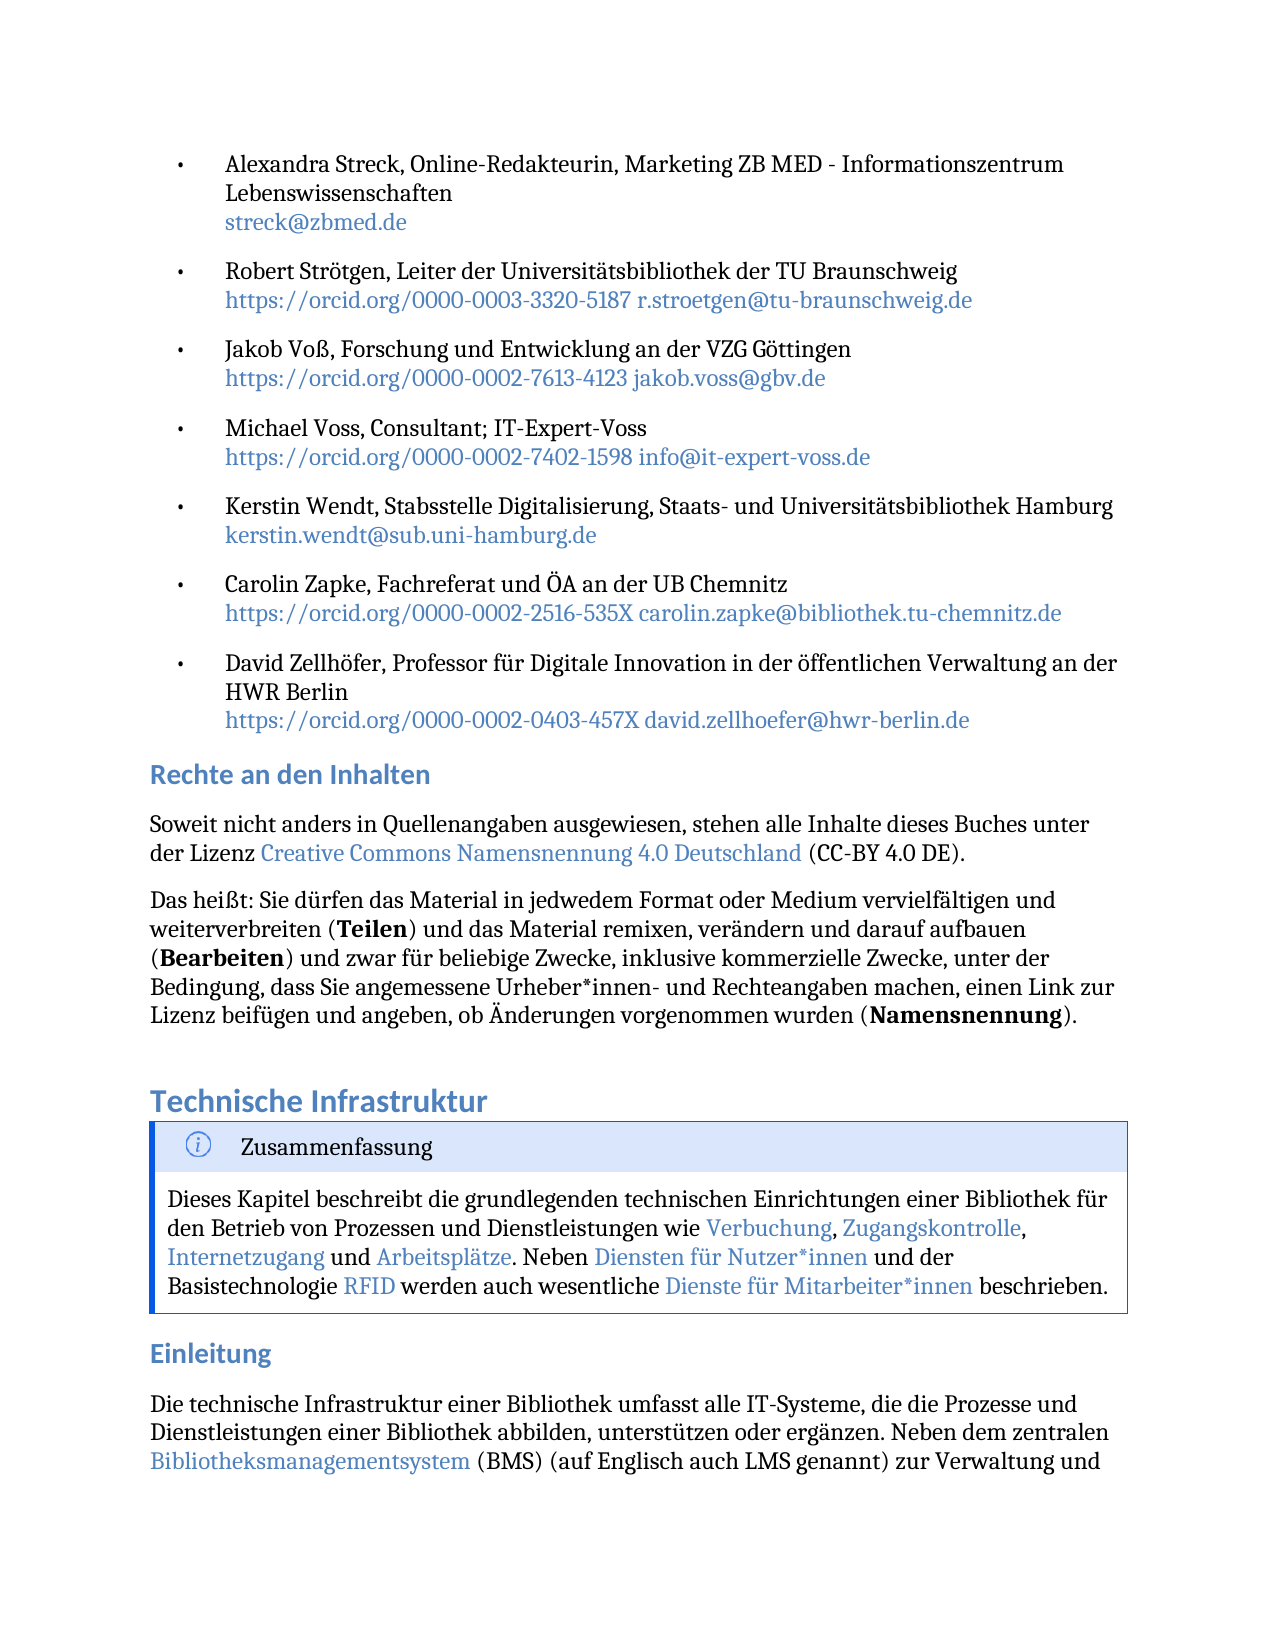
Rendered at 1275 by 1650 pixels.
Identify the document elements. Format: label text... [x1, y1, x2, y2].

table_cell Dieses Kapitel beschreibt die grundlegenden technischen Einrichtungen einer Bibliothek für den Betrieb von Prozessen und Dienstleistungen wie Verbuchung, Zugangskontrolle, Internetzugang und Arbeitsplätze. Neben Diensten für Nutzer*innen und der Basistechnologie RFID werden auch wesentliche Dienste für Mitarbeiter*innen beschrieben. [155, 1173, 1127, 1313]
text Soweit nicht anders in Quellenangaben ausgewiesen, stehen alle Inhalte dieses Buches unter der Lizenz Creative Commons Namensnennung 4.0 Deutschland (CC-BY 4.0 DE). [150, 810, 1125, 868]
list Jakob Voß, Forschung und Entwicklung an der VZG Göttingen https://orcid.org/0000-0002-7613-4123 jakob.voss@gbv.de [175, 335, 1125, 393]
list David Zellhöfer, Professor für Digitale Innovation in der öffentlichen Verwaltung an der HWR Berlin https://orcid.org/0000-0002-0403-457X david.zellhoefer@hwr-berlin.de [175, 649, 1125, 735]
list Carolin Zapke, Fachreferat und ÖA an der UB Chemnitz https://orcid.org/0000-0002-2516-535X carolin.zapke@bibliothek.tu-chemnitz.de [175, 570, 1125, 628]
text Das heißt: Sie dürfen das Material in jedwedem Format oder Medium vervielfältigen und weiterverbreiten (Teilen) und das Material remixen, verändern und darauf aufbauen (Bearbeiten) und zwar für beliebige Zwecke, inklusive kommerzielle Zwecke, unter der Bedingung, dass Sie angemessene Urheber*innen- und Rechteangaben machen, einen Link zur Lizenz beifügen und angeben, ob Änderungen vorgenommen wurden (Namensnennung). [150, 886, 1125, 1030]
list Robert Strötgen, Leiter der Universitätsbibliothek der TU Braunschweig https://orcid.org/0000-0003-3320-5187 r.stroetgen@tu-braunschweig.de [175, 257, 1125, 314]
list Kerstin Wendt, Stabsstelle Digitalisierung, Staats- und Universitätsbibliothek Hamburg kerstin.wendt@sub.uni-hamburg.de [175, 492, 1125, 549]
list Michael Voss, Consultant; IT-Expert-Voss https://orcid.org/0000-0002-7402-1598 info@it-expert-voss.de [175, 414, 1125, 471]
picture [186, 1131, 211, 1157]
subtitle Technische Infrastruktur [150, 1080, 1125, 1121]
subtitle Rechte an den Inhalten [150, 756, 1125, 791]
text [150, 1389, 1125, 1476]
list Alexandra Streck, Online-Redakteurin, Marketing ZB MED - Informationszentrum Lebenswissenschaften streck@zbmed.de [175, 150, 1125, 236]
subtitle Einleitung [150, 1335, 1125, 1371]
table_header Zusammenfassung [155, 1122, 1127, 1172]
